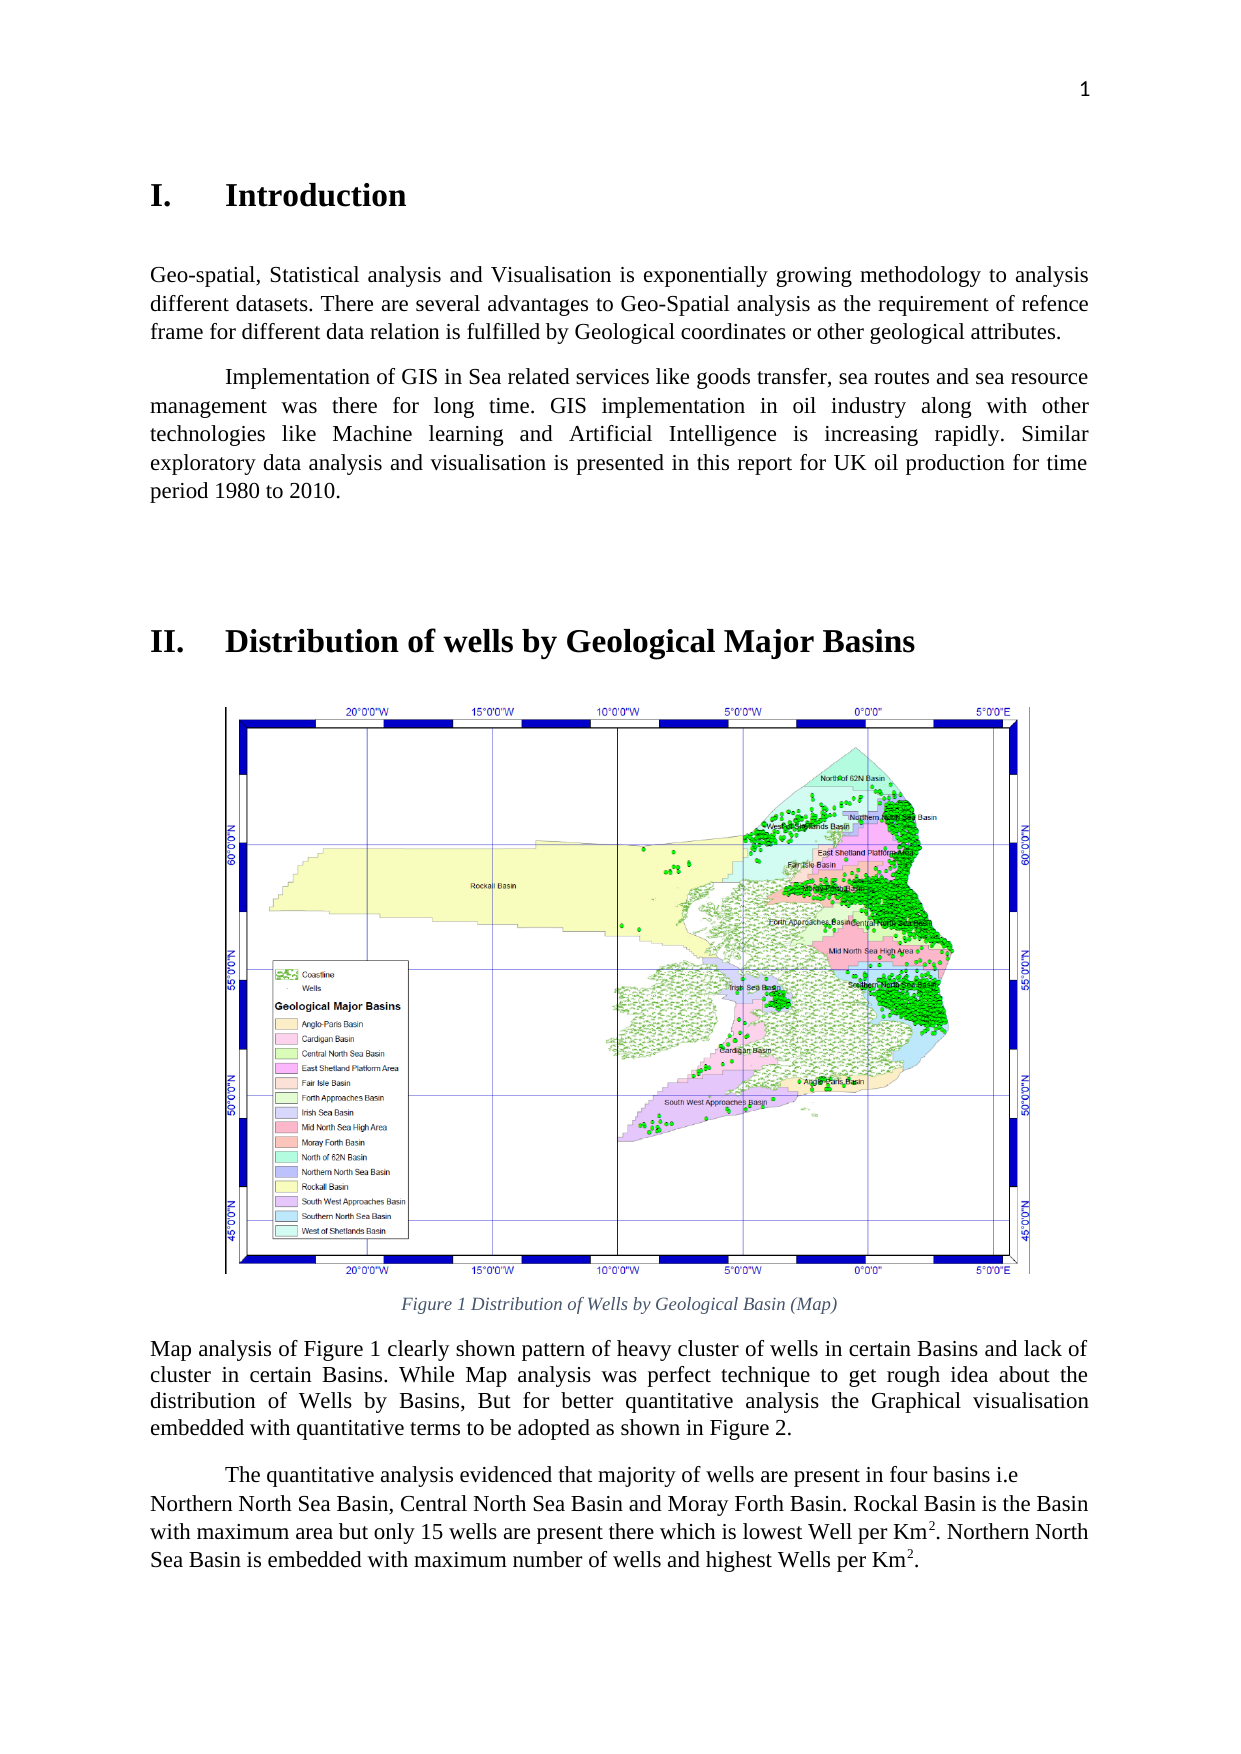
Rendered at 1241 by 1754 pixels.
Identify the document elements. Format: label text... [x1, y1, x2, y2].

text Map analysis of Figure 1 clearly shown pattern of heavy cluster of wells in certain Basins and lack of cluster in certain Basins. While Map analysis was perfect technique to get rough idea about the distribution of Wells by Basins, But for better quantitative analysis the Graphical visualisation embedded with quantitative terms to be adopted as shown in Figure 2. [150, 1335, 1090, 1440]
text Figure 1 Distribution of Wells by Geological Basin (Map) [150, 1292, 1090, 1314]
text Implementation of GIS in Sea related services like goods transfer, sea routes and sea resource management was there for long time. GIS implementation in oil industry along with other technologies like Machine learning and Artificial Intelligence is increasing rapidly. Similar exploratory data analysis and visualisation is presented in this report for UK oil production for time period 1980 to 2010. [150, 363, 1090, 503]
subtitle Introduction [150, 175, 1090, 213]
text The quantitative analysis evidenced that majority of wells are present in four basins i.e Northern North Sea Basin, Central North Sea Basin and Moray Forth Basin. Rockal Basin is the Basin with maximum area but only 15 wells are present there which is lowest Well per Km2. Northern North Sea Basin is embedded with maximum number of wells and highest Wells per Km2. [150, 1461, 1090, 1573]
text Geo-spatial, Statistical analysis and Visualisation is exponentially growing methodology to analysis different datasets. There are several advantages to Geo-Spatial analysis as the requirement of refence frame for different data relation is fulfilled by Geological coordinates or other geological attributes. [150, 261, 1090, 345]
picture [225, 707, 1030, 1274]
subtitle Distribution of wells by Geological Major Basins [150, 621, 1090, 659]
